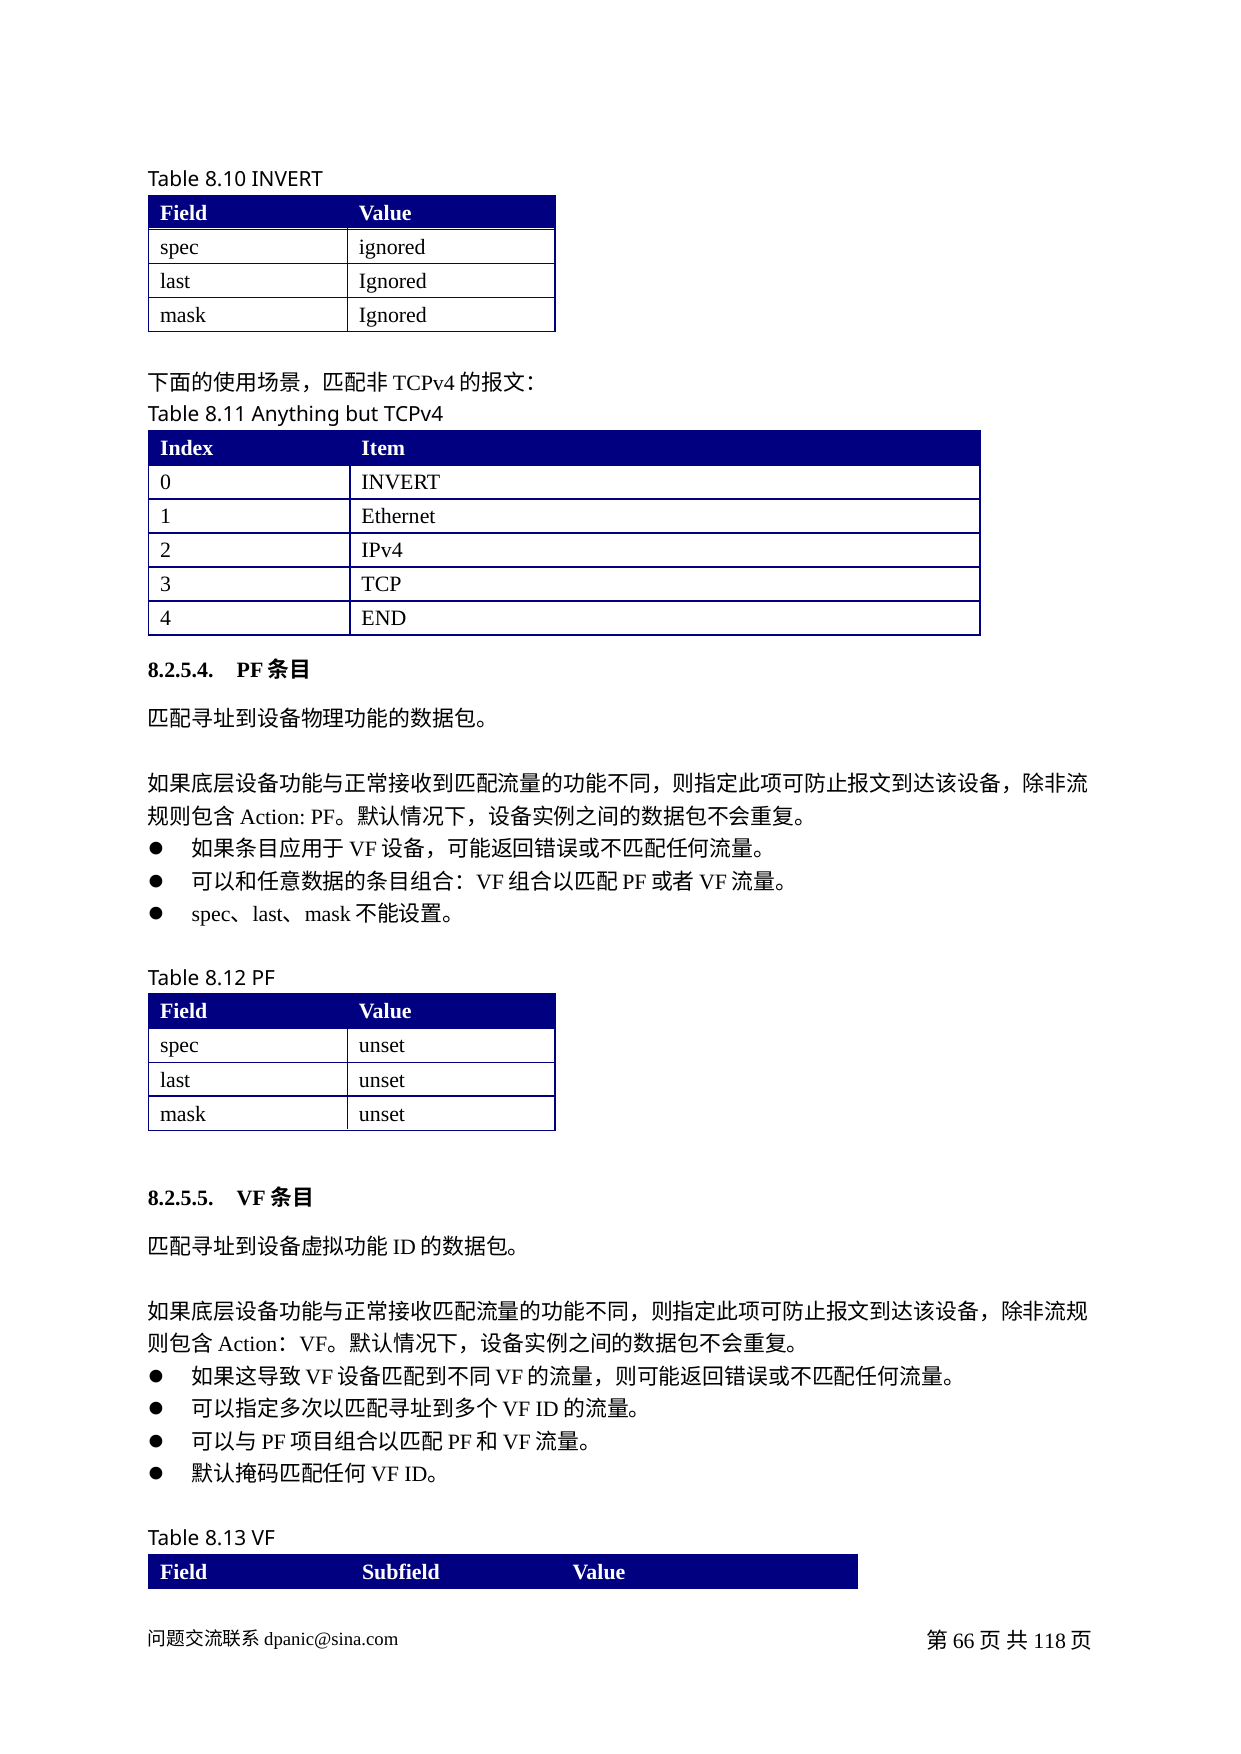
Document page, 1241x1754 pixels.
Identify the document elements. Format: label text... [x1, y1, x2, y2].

table_cell Ignored [348, 298, 554, 331]
table_header Value [348, 196, 554, 228]
table_cell last [149, 264, 347, 297]
table_header Field [149, 995, 347, 1027]
text 下面的使用场景，匹配非TCPv4的报文： [148, 365, 1092, 397]
subtitle VF条目 [148, 1180, 1092, 1212]
table_cell unset [348, 1029, 554, 1061]
list 可以与PF项目组合以匹配PF和VF流量。 [148, 1423, 1092, 1456]
table_cell mask [149, 298, 347, 331]
table_cell ignored [348, 230, 554, 263]
table_cell 3 [149, 568, 349, 600]
table_cell unset [348, 1063, 554, 1095]
text 如果底层设备功能与正常接收匹配流量的功能不同，则指定此项可防止报文到达该设备，除非流规则包含Action：VF。默认情况下，设备实例之间的数据包不会重复。 [148, 1293, 1092, 1358]
table_cell 0 [149, 466, 349, 498]
table_cell 2 [149, 534, 349, 566]
table_header Field [149, 1555, 350, 1588]
table_cell spec [149, 1029, 347, 1061]
table_header Index [149, 431, 349, 464]
table_cell Ethernet [351, 500, 979, 532]
table_cell Ignored [348, 264, 554, 297]
list 默认掩码匹配任何VF ID。 [148, 1456, 1092, 1488]
table_header Value [562, 1555, 856, 1588]
table_cell mask [149, 1097, 347, 1129]
table_cell 1 [149, 500, 349, 532]
table_cell spec [149, 230, 347, 263]
text 匹配寻址到设备虚拟功能ID的数据包。 [148, 1228, 1092, 1261]
subtitle PF条目 [148, 652, 1092, 684]
text 匹配寻址到设备物理功能的数据包。 [148, 701, 1092, 733]
table_header Value [348, 995, 554, 1027]
table_header Field [149, 196, 347, 228]
list spec、last、mask不能设置。 [148, 896, 1092, 928]
list 可以指定多次以匹配寻址到多个VF ID的流量。 [148, 1391, 1092, 1423]
table_header Item [351, 431, 979, 464]
list 可以和任意数据的条目组合：VF组合以匹配PF或者VF流量。 [148, 863, 1092, 896]
table_cell END [351, 602, 979, 634]
table_cell TCP [351, 568, 979, 600]
text 如果底层设备功能与正常接收到匹配流量的功能不同，则指定此项可防止报文到达该设备，除非流规则包含Action: PF。默认情况下，设备实例之间的数据包不会重复。 [148, 766, 1092, 831]
list 如果这导致VF设备匹配到不同VF的流量，则可能返回错误或不匹配任何流量。 [148, 1358, 1092, 1391]
table_cell INVERT [351, 466, 979, 498]
table_cell last [149, 1063, 347, 1095]
table_cell 4 [149, 602, 349, 634]
list 如果条目应用于VF设备，可能返回错误或不匹配任何流量。 [148, 831, 1092, 863]
table_cell unset [348, 1097, 554, 1129]
table_cell IPv4 [351, 534, 979, 566]
table_header Subfield [351, 1555, 560, 1588]
